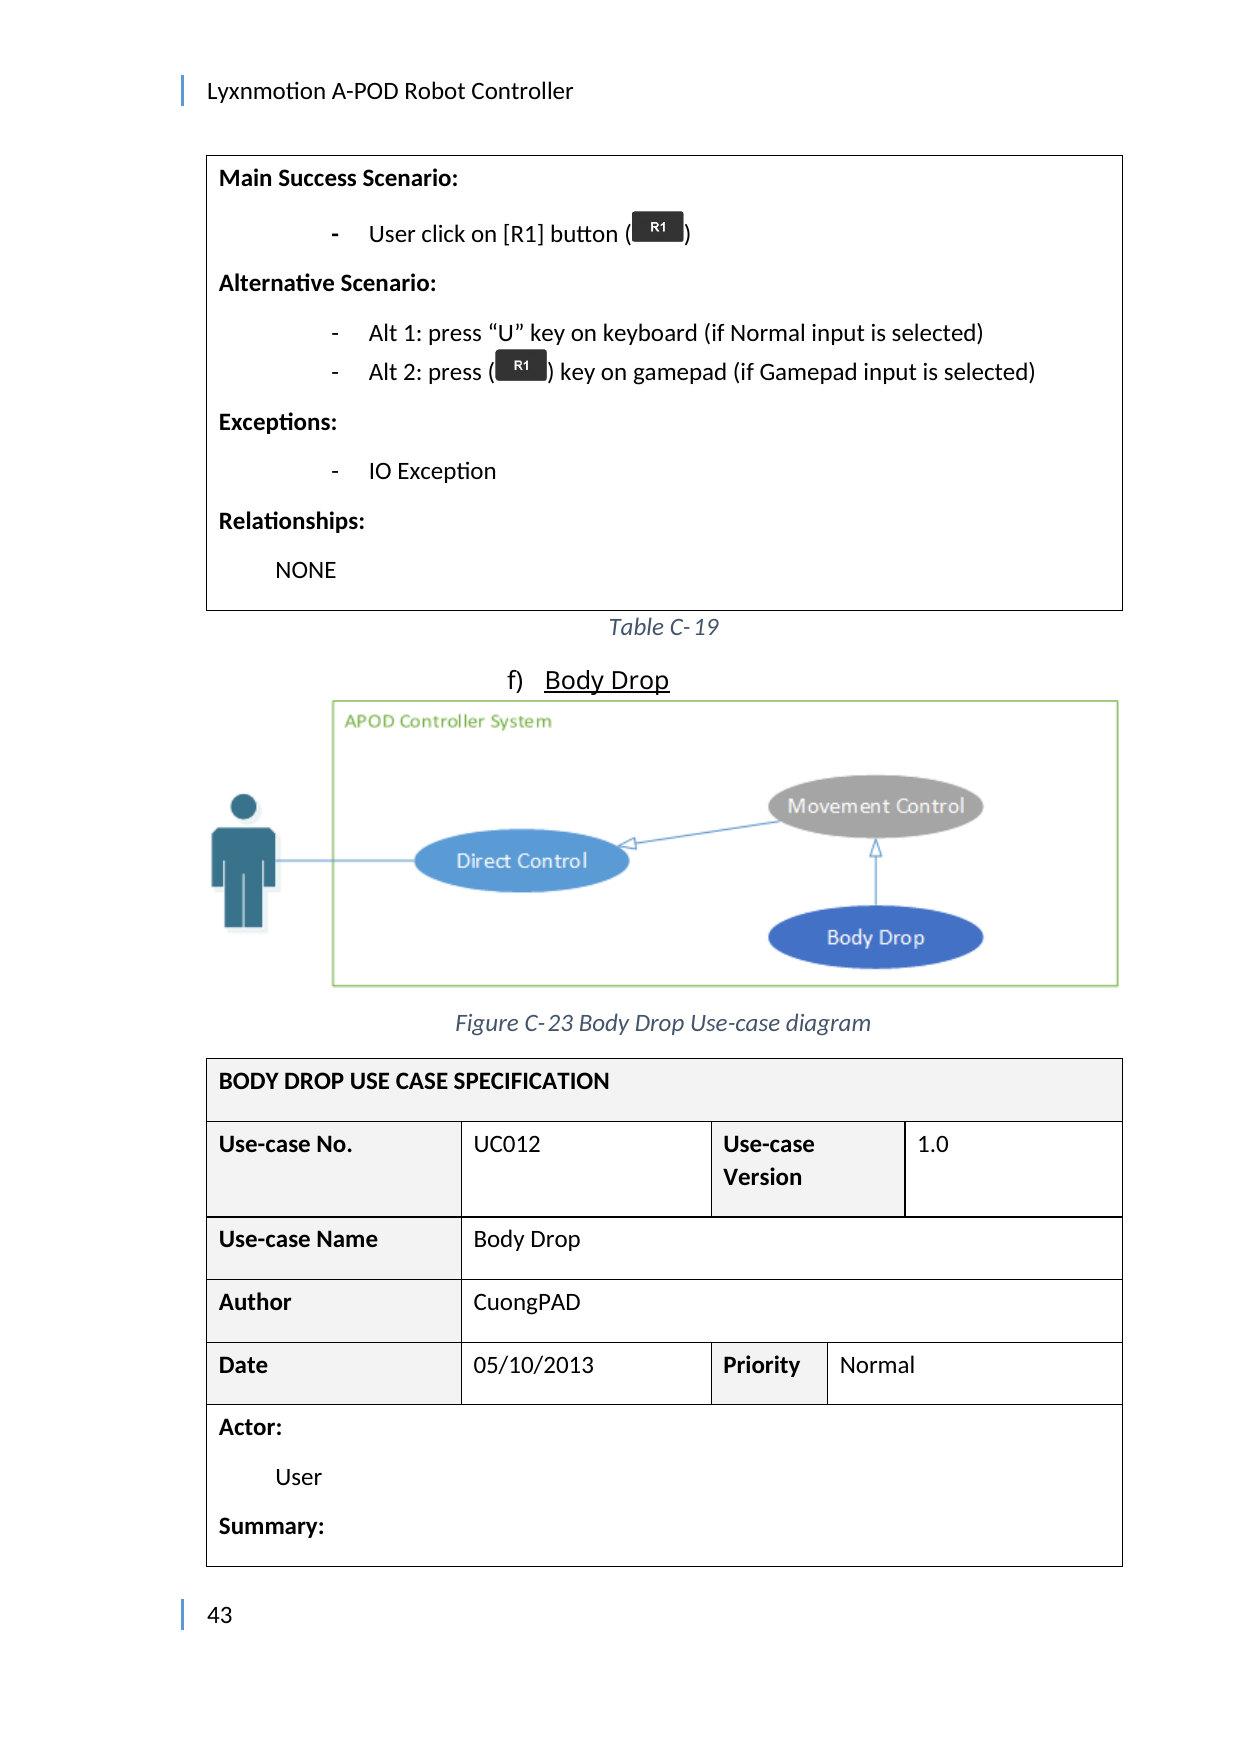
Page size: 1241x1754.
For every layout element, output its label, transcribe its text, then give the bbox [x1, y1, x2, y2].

table_cell CuongPAD [462, 1280, 1122, 1342]
subtitle Body Drop [507, 662, 1122, 696]
table_cell Date [207, 1343, 461, 1404]
table_cell Use-case Name [207, 1218, 461, 1279]
table_cell Use-case Version [712, 1122, 904, 1216]
table_cell UC012 [462, 1122, 711, 1216]
picture [632, 211, 684, 242]
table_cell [207, 156, 1122, 610]
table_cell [207, 1405, 1122, 1566]
picture [206, 699, 1123, 988]
picture [495, 349, 547, 381]
table_cell Body Drop [462, 1218, 1122, 1279]
table_cell Normal [828, 1343, 1122, 1404]
table_cell Use-case No. [207, 1122, 461, 1216]
table_cell 1.0 [906, 1122, 1122, 1216]
table_cell Priority [712, 1343, 827, 1404]
table_cell Author [207, 1280, 461, 1342]
table_cell 05/10/2013 [462, 1343, 711, 1404]
table_header BODY DROP USE CASE SPECIFICATION [207, 1059, 1122, 1121]
